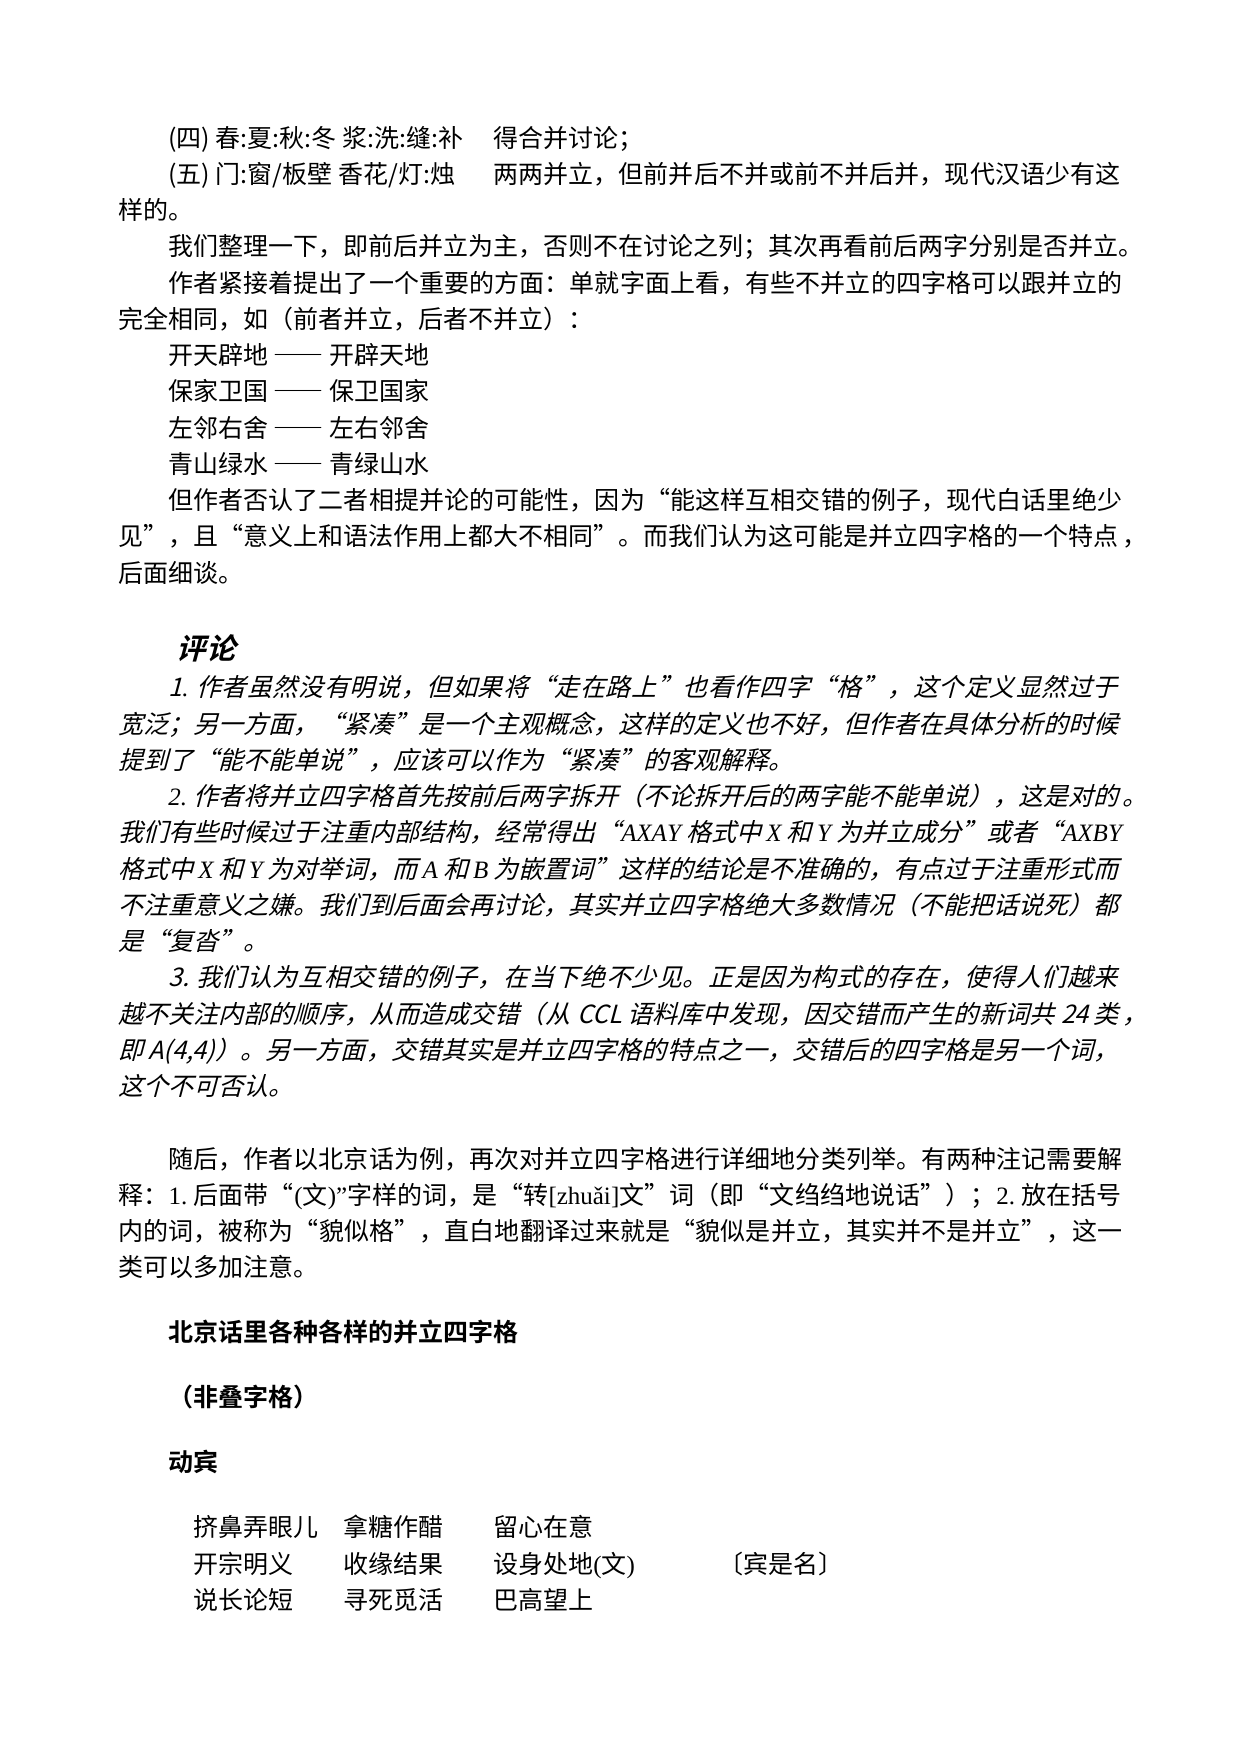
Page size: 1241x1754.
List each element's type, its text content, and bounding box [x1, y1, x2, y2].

text 保家卫国 —— 保卫国家 [118, 372, 1122, 408]
text 但作者否认了二者相提并论的可能性，因为“能这样互相交错的例子，现代白话里绝少见”，且“意义上和语法作用上都大不相同”。而我们认为这可能是并立四字格的一个特点，后面细谈。 [118, 481, 1122, 589]
text 3. 我们认为互相交错的例子，在当下绝不少见。正是因为构式的存在，使得人们越来越不关注内部的顺序，从而造成交错（从CCL语料库中发现，因交错而产生的新词共24类，即A(4,4)）。另一方面，交错其实是并立四字格的特点之一，交错后的四字格是另一个词，这个不可否认。 [118, 958, 1122, 1103]
text 开天辟地 —— 开辟天地 [118, 336, 1122, 372]
text (四) 春:夏:秋:冬 浆:洗:缝:补 得合并讨论； [118, 118, 1122, 154]
text 青山绿水 —— 青绿山水 [118, 444, 1122, 481]
text （非叠字格） [118, 1378, 1122, 1414]
text 挤鼻弄眼儿 拿糖作醋 留心在意 [118, 1508, 1122, 1544]
text 左邻右舍 —— 左右邻舍 [118, 408, 1122, 444]
text 动宾 [118, 1443, 1122, 1479]
text 2. 作者将并立四字格首先按前后两字拆开（不论拆开后的两字能不能单说），这是对的。我们有些时候过于注重内部结构，经常得出“AXAY格式中X和Y为并立成分”或者“AXBY格式中X和Y为对举词，而A和B为嵌置词”这样的结论是不准确的，有点过于注重形式而不注重意义之嫌。我们到后面会再讨论，其实并立四字格绝大多数情况（不能把话说死）都是“复沓”。 [118, 777, 1122, 958]
text 我们整理一下，即前后并立为主，否则不在讨论之列；其次再看前后两字分别是否并立。 [118, 227, 1122, 263]
text 随后，作者以北京话为例，再次对并立四字格进行详细地分类列举。有两种注记需要解释：1. 后面带“(文)”字样的词，是“转[zhuǎi]文”词（即“文绉绉地说话”）；2. 放在括号内的词，被称为“貌似格”，直白地翻译过来就是“貌似是并立，其实并不是并立”，这一类可以多加注意。 [118, 1139, 1122, 1284]
text 说长论短 寻死觅活 巴高望上 [118, 1580, 1122, 1617]
text (五) 门:窗/板壁 香花/灯:烛 两两并立，但前并后不并或前不并后并，现代汉语少有这样的。 [118, 154, 1122, 227]
text 北京话里各种各样的并立四字格 [118, 1313, 1122, 1349]
text 作者紧接着提出了一个重要的方面：单就字面上看，有些不并立的四字格可以跟并立的完全相同，如（前者并立，后者不并立）： [118, 263, 1122, 336]
text 开宗明义 收缘结果 设身处地(文) 〔宾是名〕 [118, 1544, 1122, 1580]
text 1. 作者虽然没有明说，但如果将“走在路上”也看作四字“格”，这个定义显然过于宽泛；另一方面，“紧凑”是一个主观概念，这样的定义也不好，但作者在具体分析的时候提到了“能不能单说”，应该可以作为“紧凑”的客观解释。 [118, 668, 1122, 777]
text 评论 [118, 626, 1122, 668]
